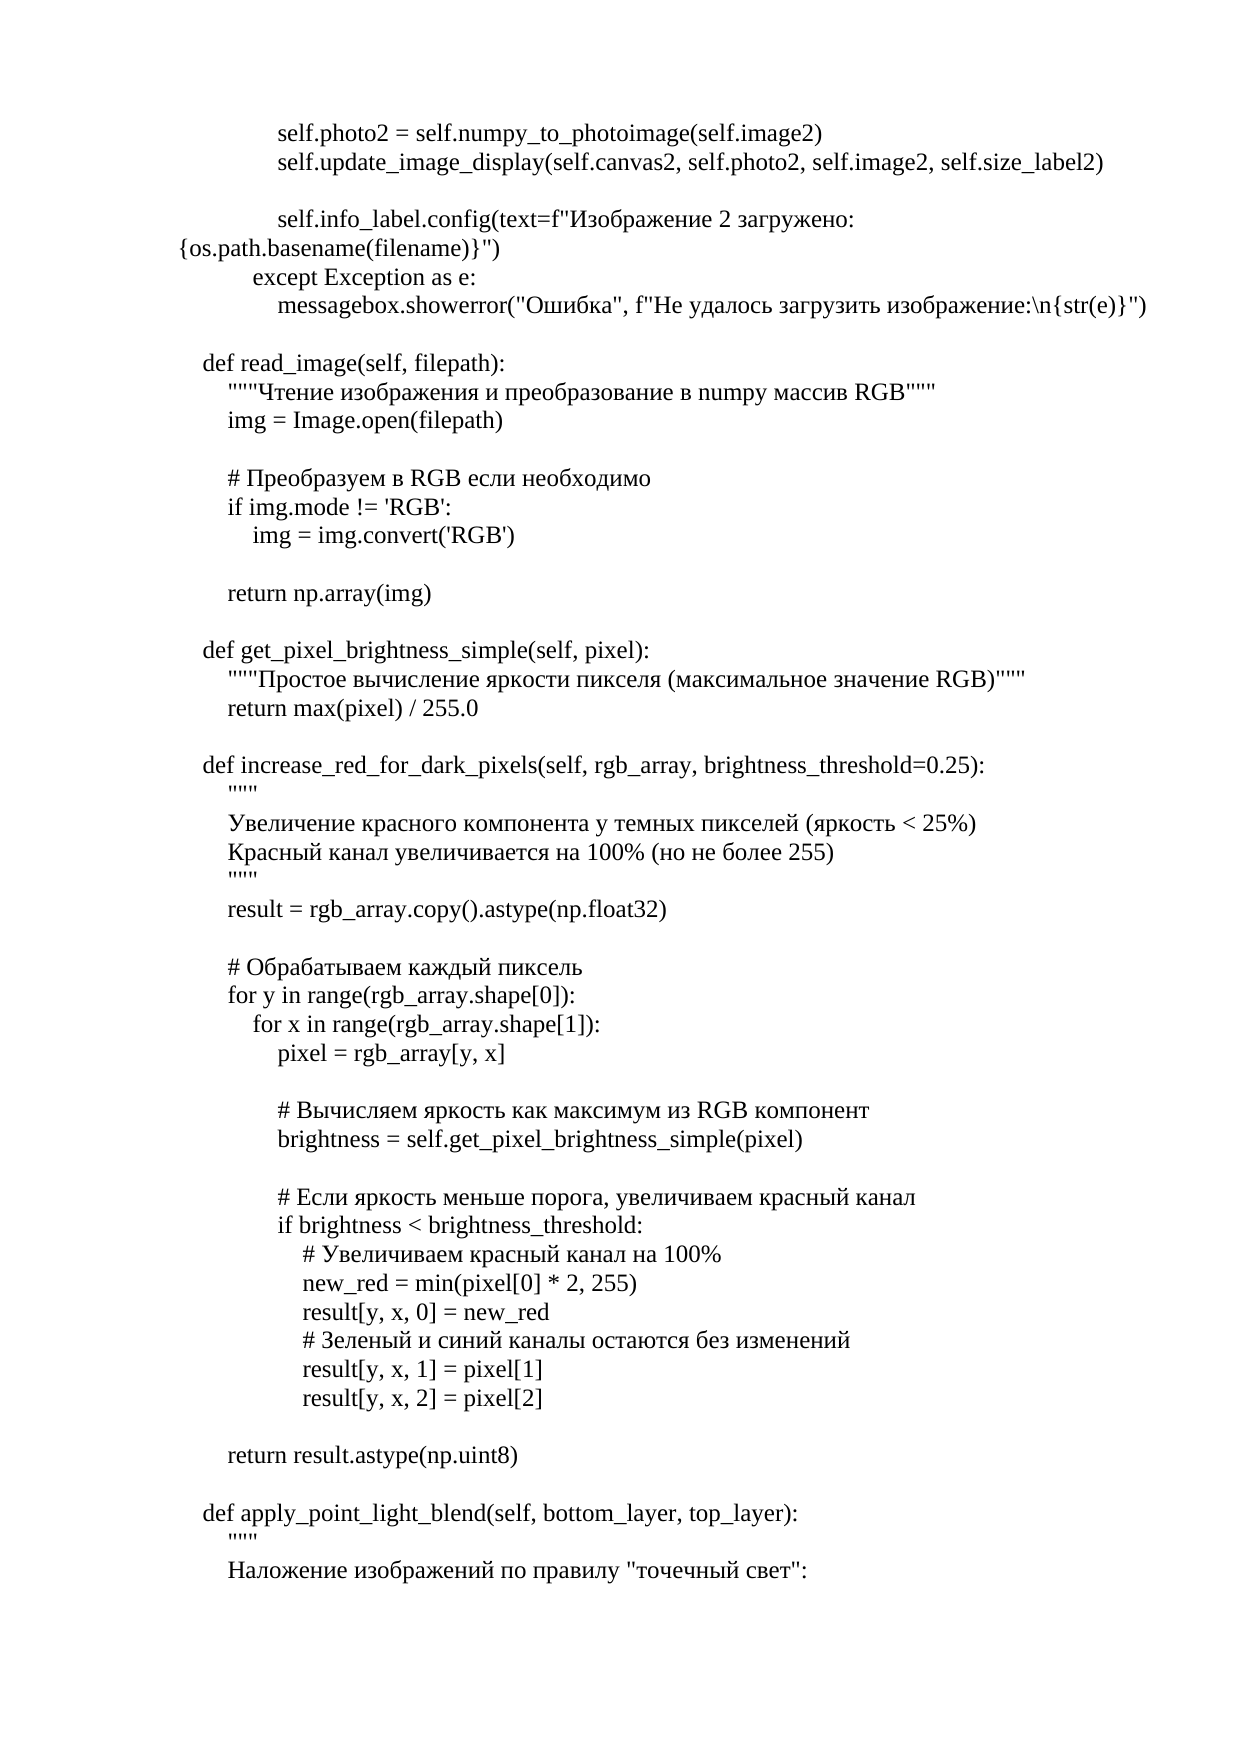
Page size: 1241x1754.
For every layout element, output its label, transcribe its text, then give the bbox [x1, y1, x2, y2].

text result[y, x, 2] = pixel[2] [177, 1383, 1152, 1412]
text for y in range(rgb_array.shape[0]): [177, 981, 1152, 1009]
text img = img.convert('RGB') [177, 521, 1152, 549]
text return result.astype(np.uint8) [177, 1441, 1152, 1469]
text img = Image.open(filepath) [177, 406, 1152, 434]
text result[y, x, 0] = new_red [177, 1297, 1152, 1326]
text Наложение изображений по правилу "точечный свет": [177, 1556, 1152, 1584]
text def get_pixel_brightness_simple(self, pixel): [177, 636, 1152, 664]
text return np.array(img) [177, 578, 1152, 607]
text except Exception as e: [177, 262, 1152, 291]
text Красный канал увеличивается на 100% (но не более 255) [177, 837, 1152, 866]
text new_red = min(pixel[0] * 2, 255) [177, 1268, 1152, 1297]
text brightness = self.get_pixel_brightness_simple(pixel) [177, 1124, 1152, 1153]
text """ [177, 866, 1152, 894]
text def read_image(self, filepath): [177, 348, 1152, 377]
text return max(pixel) / 255.0 [177, 693, 1152, 722]
text result[y, x, 1] = pixel[1] [177, 1354, 1152, 1383]
text # Зеленый и синий каналы остаются без изменений [177, 1326, 1152, 1354]
text def increase_red_for_dark_pixels(self, rgb_array, brightness_threshold=0.25): [177, 751, 1152, 779]
text self.photo2 = self.numpy_to_photoimage(self.image2) [177, 118, 1152, 147]
text messagebox.showerror("Ошибка", f"Не удалось загрузить изображение:\n{str(e)}") [177, 291, 1152, 319]
text pixel = rgb_array[y, x] [177, 1038, 1152, 1067]
text """Простое вычисление яркости пикселя (максимальное значение RGB)""" [177, 664, 1152, 693]
text for x in range(rgb_array.shape[1]): [177, 1009, 1152, 1038]
text self.update_image_display(self.canvas2, self.photo2, self.image2, self.size_label2) [177, 147, 1152, 176]
text self.info_label.config(text=f"Изображение 2 загружено: {os.path.basename(filename)}") [177, 204, 1152, 262]
text def apply_point_light_blend(self, bottom_layer, top_layer): [177, 1498, 1152, 1527]
text Увеличение красного компонента у темных пикселей (яркость < 25%) [177, 808, 1152, 837]
text result = rgb_array.copy().astype(np.float32) [177, 894, 1152, 923]
text # Вычисляем яркость как максимум из RGB компонент [177, 1096, 1152, 1124]
text if img.mode != 'RGB': [177, 492, 1152, 521]
text """ [177, 1527, 1152, 1556]
text # Обрабатываем каждый пиксель [177, 952, 1152, 981]
text if brightness < brightness_threshold: [177, 1211, 1152, 1239]
text """Чтение изображения и преобразование в numpy массив RGB""" [177, 377, 1152, 406]
text """ [177, 779, 1152, 808]
text # Увеличиваем красный канал на 100% [177, 1239, 1152, 1268]
text # Преобразуем в RGB если необходимо [177, 463, 1152, 492]
text # Если яркость меньше порога, увеличиваем красный канал [177, 1182, 1152, 1211]
